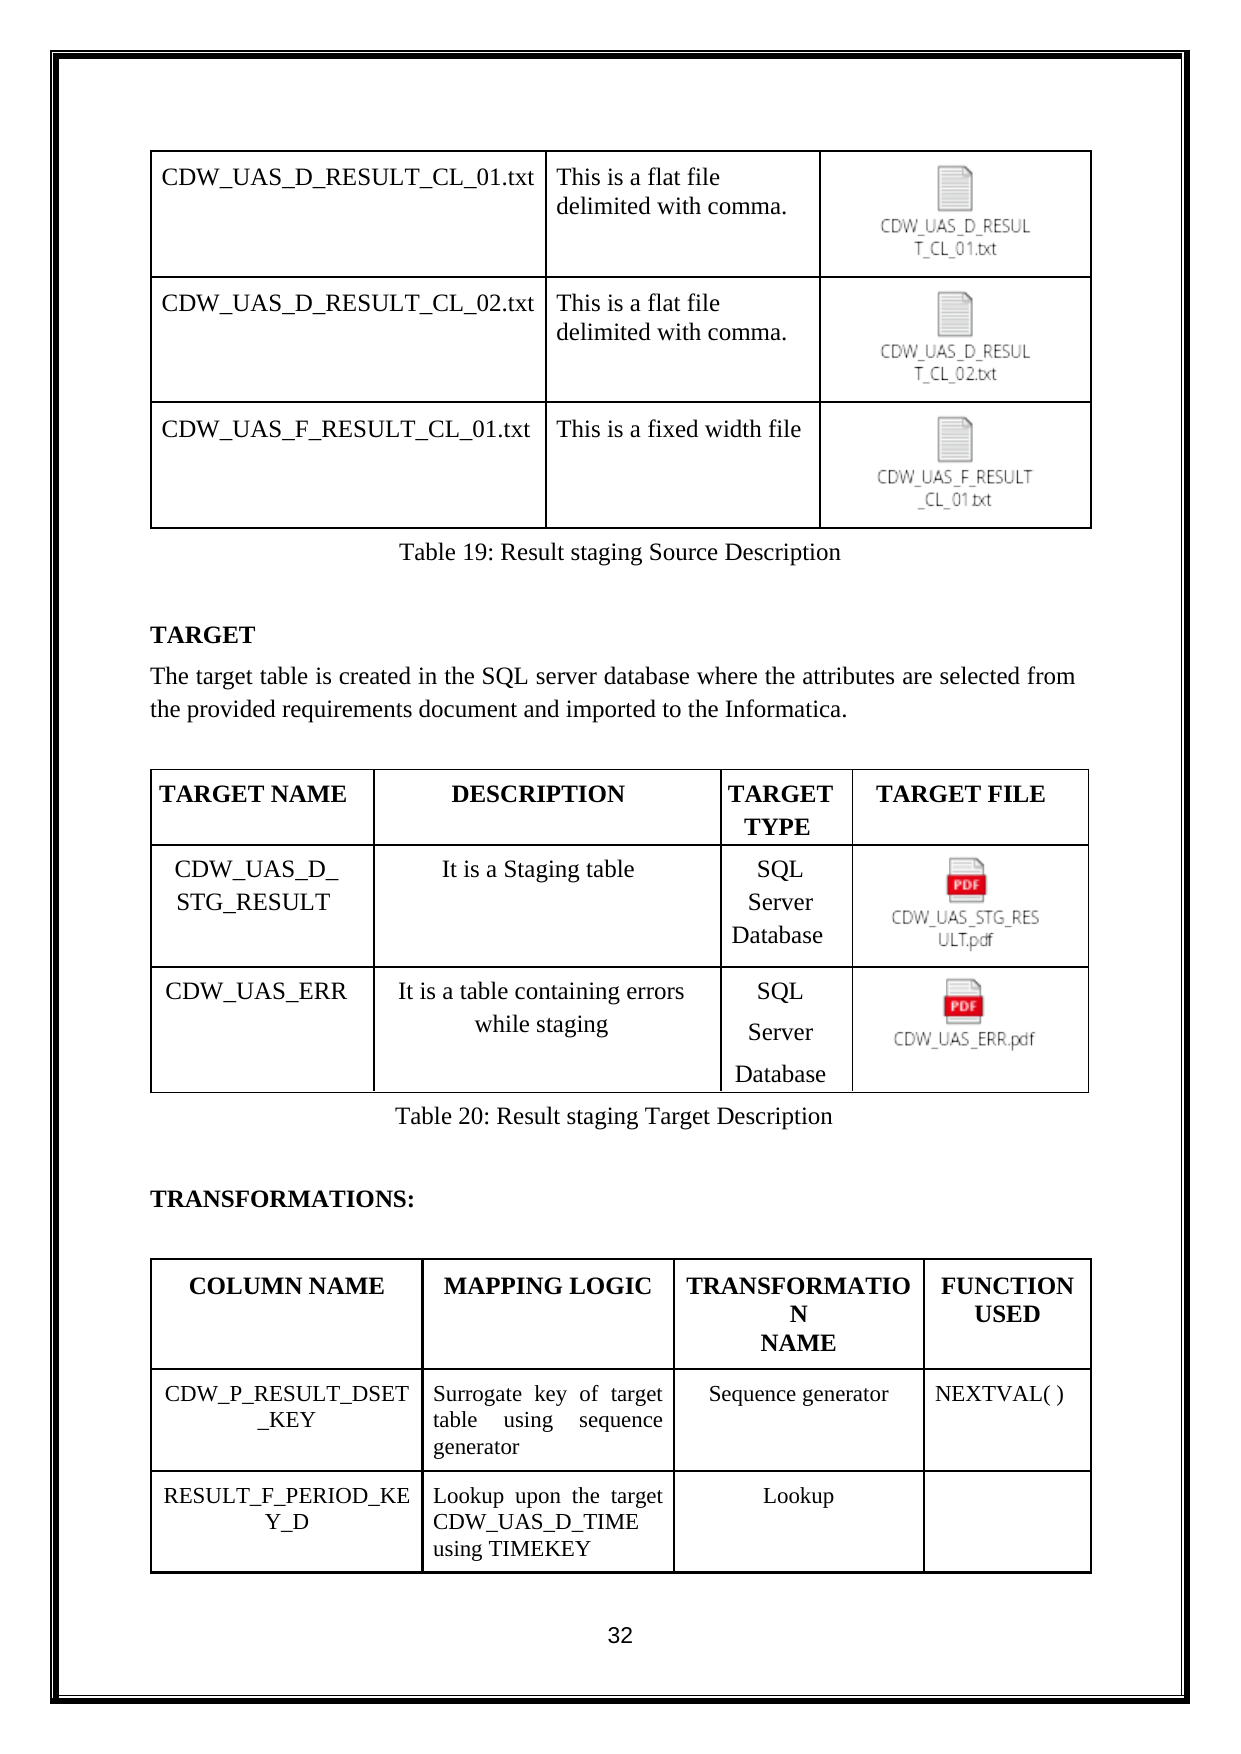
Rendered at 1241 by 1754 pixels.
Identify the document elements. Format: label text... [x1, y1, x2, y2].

text TARGET [150, 620, 1078, 649]
table_cell CDW_UAS_D_RESULT_CL_02.txt [152, 278, 545, 401]
text Table 19: Result staging Source Description [150, 537, 1078, 566]
table_cell Lookup [675, 1472, 923, 1571]
table_cell It is a Staging table [375, 846, 720, 966]
table_header TARGET FILE [853, 770, 1088, 844]
table_cell CDW_UAS_ERR [152, 968, 373, 1091]
table_cell CDW_P_RESULT_DSET_KEY [152, 1370, 421, 1469]
table_header DESCRIPTION [375, 770, 720, 844]
table_cell This is a fixed width file [547, 403, 819, 527]
text TRANSFORMATIONS: [150, 1184, 1078, 1213]
table_header COLUMN NAME [152, 1260, 421, 1367]
table_cell [821, 152, 1090, 276]
table_cell This is a flat file delimited with comma. [547, 278, 819, 401]
table_cell [853, 968, 1088, 1091]
table_cell CDW_UAS_D_ STG_RESULT [152, 846, 373, 966]
table_cell SQL Server Database [722, 968, 852, 1091]
table_cell SQL Server Database [722, 846, 852, 966]
table_cell CDW_UAS_F_RESULT_CL_01.txt [152, 403, 545, 527]
table_cell NEXTVAL( ) [925, 1370, 1090, 1469]
table_header TARGET NAME [152, 770, 373, 844]
table_header TARGET TYPE [722, 770, 852, 844]
table_cell [821, 278, 1090, 401]
table_cell [925, 1472, 1090, 1571]
table_header FUNCTION USED [925, 1260, 1090, 1367]
table_header TRANSFORMATION NAME [675, 1260, 923, 1367]
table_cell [424, 1472, 673, 1571]
table_cell CDW_UAS_D_RESULT_CL_01.txt [152, 152, 545, 276]
table_header MAPPING LOGIC [424, 1260, 673, 1367]
text The target table is created in the SQL server database where the attributes are selected from the provided requirements document and imported to the Informatica. [150, 661, 1078, 723]
table_cell RESULT_F_PERIOD_KEY_D [152, 1472, 421, 1571]
table_cell This is a flat file delimited with comma. [547, 152, 819, 276]
table_cell Surrogate key of target table using sequence generator [424, 1370, 673, 1469]
table_cell It is a table containing errors while staging [375, 968, 720, 1091]
table_cell [821, 403, 1090, 527]
text Table 20: Result staging Target Description [150, 1101, 1078, 1130]
table_cell Sequence generator [675, 1370, 923, 1469]
table_cell [853, 846, 1088, 966]
